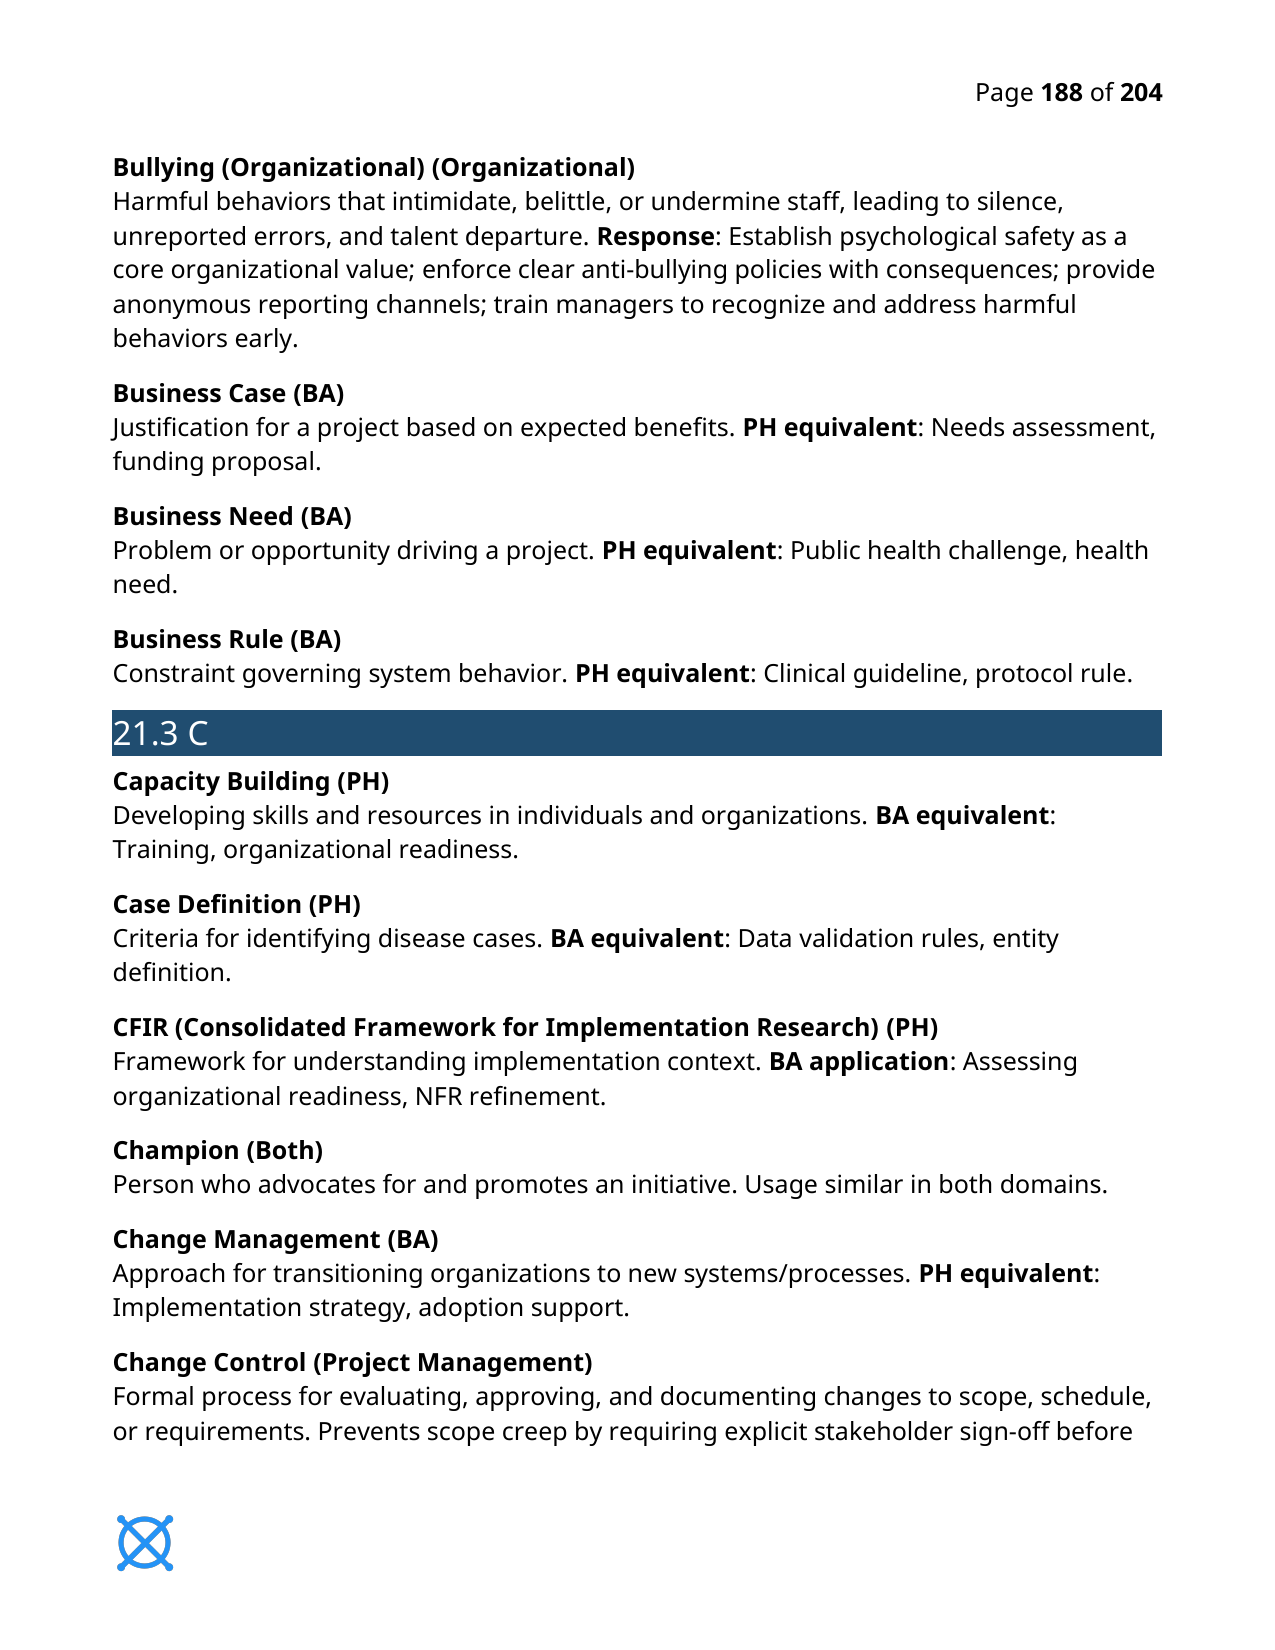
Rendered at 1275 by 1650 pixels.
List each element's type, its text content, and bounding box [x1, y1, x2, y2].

text Change Management (BA) [112, 1222, 1162, 1256]
text CFIR (Consolidated Framework for Implementation Research) (PH) [112, 1010, 1162, 1044]
text Case Definition (PH) [112, 887, 1162, 921]
subtitle C [112, 710, 1162, 756]
text Bullying (Organizational) (Organizational) [112, 150, 1162, 184]
text Criteria for identifying disease cases. BA equivalent: Data validation rules, entity definition. [112, 921, 1162, 989]
text Developing skills and resources in individuals and organizations. BA equivalent: Training, organizational readiness. [112, 798, 1162, 866]
text Problem or opportunity driving a project. PH equivalent: Public health challenge, health need. [112, 532, 1162, 600]
text Justification for a project based on expected benefits. PH equivalent: Needs assessment, funding proposal. [112, 409, 1162, 477]
text Business Need (BA) [112, 498, 1162, 532]
text Person who advocates for and promotes an initiative. Usage similar in both domains. [112, 1167, 1162, 1201]
text Approach for transitioning organizations to new systems/processes. PH equivalent: Implementation strategy, adoption support. [112, 1256, 1162, 1324]
text Constraint governing system behavior. PH equivalent: Clinical guideline, protocol rule. [112, 655, 1162, 689]
text Business Rule (BA) [112, 621, 1162, 655]
text Champion (Both) [112, 1133, 1162, 1167]
text Harmful behaviors that intimidate, belittle, or undermine staff, leading to silence, unreported errors, and talent departure. Response: Establish psychological safety as a core organizational value; enforce clear anti-bullying policies with consequences; provide anonymous reporting channels; train managers to recognize and address harmful behaviors early. [112, 184, 1162, 354]
text Change Control (Project Management) [112, 1345, 1162, 1379]
text Framework for understanding implementation context. BA application: Assessing organizational readiness, NFR refinement. [112, 1044, 1162, 1112]
picture [112, 1511, 177, 1575]
text Capacity Building (PH) [112, 764, 1162, 798]
text Business Case (BA) [112, 375, 1162, 409]
